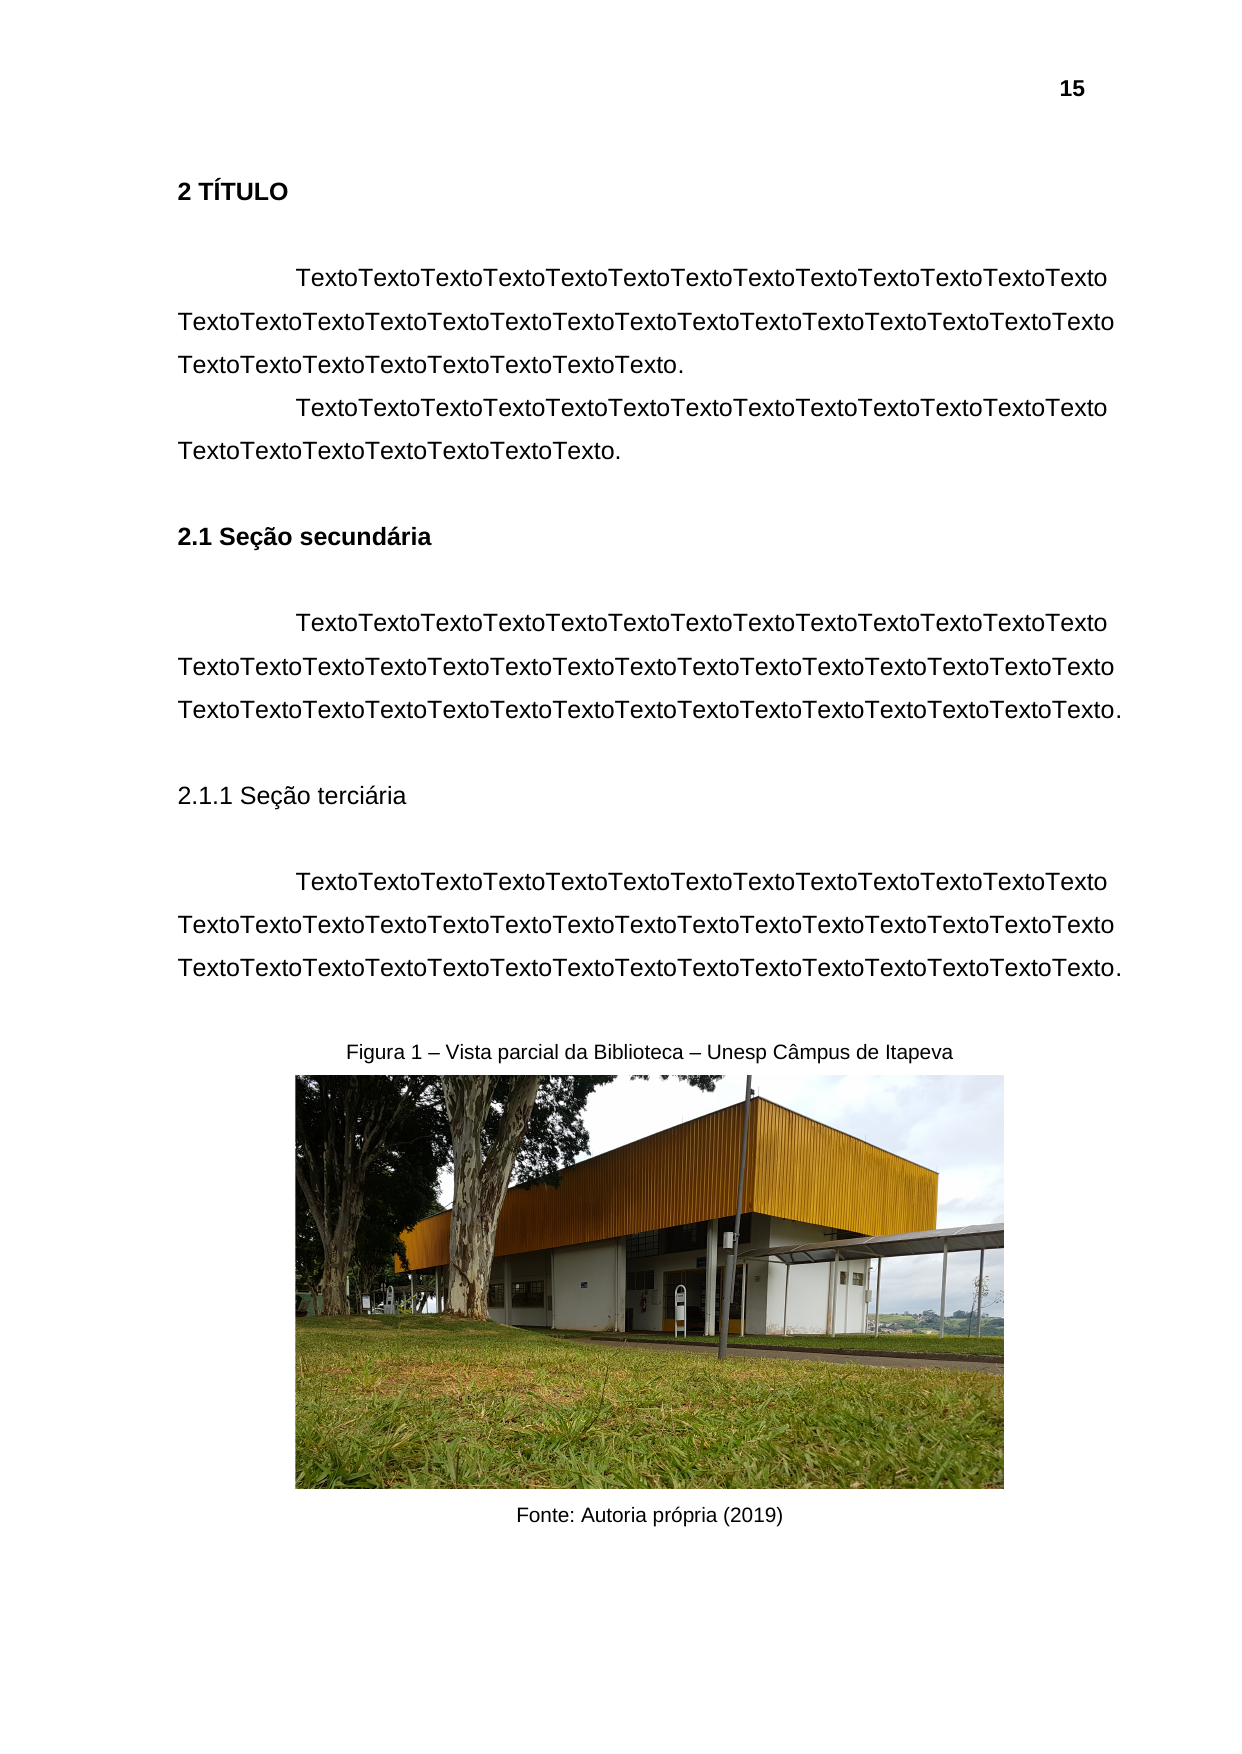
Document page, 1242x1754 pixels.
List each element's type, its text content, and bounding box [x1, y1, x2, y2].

picture [295, 1075, 1004, 1489]
text 2.1 Seção secundária [177, 522, 1122, 551]
text TextoTextoTextoTextoTextoTextoTextoTextoTextoTextoTextoTextoTextoTextoTextoTextoTextoTextoTextoTexto. [177, 393, 1122, 465]
text TextoTextoTextoTextoTextoTextoTextoTextoTextoTextoTextoTextoTextoTextoTextoTextoTextoTextoTextoTextoTextoTextoTextoTextoTextoTextoTextoTextoTextoTextoTextoTextoTextoTextoTextoTextoTextoTextoTextoTextoTextoTextoTexto. [177, 608, 1122, 723]
text 2.1.1 Seção terciária [177, 781, 1122, 810]
text Figura 1 – Vista parcial da Biblioteca – Unesp Câmpus de Itapeva [177, 1040, 1122, 1064]
text Fonte: Autoria própria (2019) [177, 1503, 1122, 1527]
text 2 TÍTULO [177, 177, 1122, 206]
text TextoTextoTextoTextoTextoTextoTextoTextoTextoTextoTextoTextoTextoTextoTextoTextoTextoTextoTextoTextoTextoTextoTextoTextoTextoTextoTextoTextoTextoTextoTextoTextoTextoTextoTextoTextoTextoTextoTextoTextoTextoTextoTexto. [177, 867, 1122, 982]
text TextoTextoTextoTextoTextoTextoTextoTextoTextoTextoTextoTextoTextoTextoTextoTextoTextoTextoTextoTextoTextoTextoTextoTextoTextoTextoTextoTextoTextoTextoTextoTextoTextoTextoTextoTexto. [177, 263, 1122, 378]
